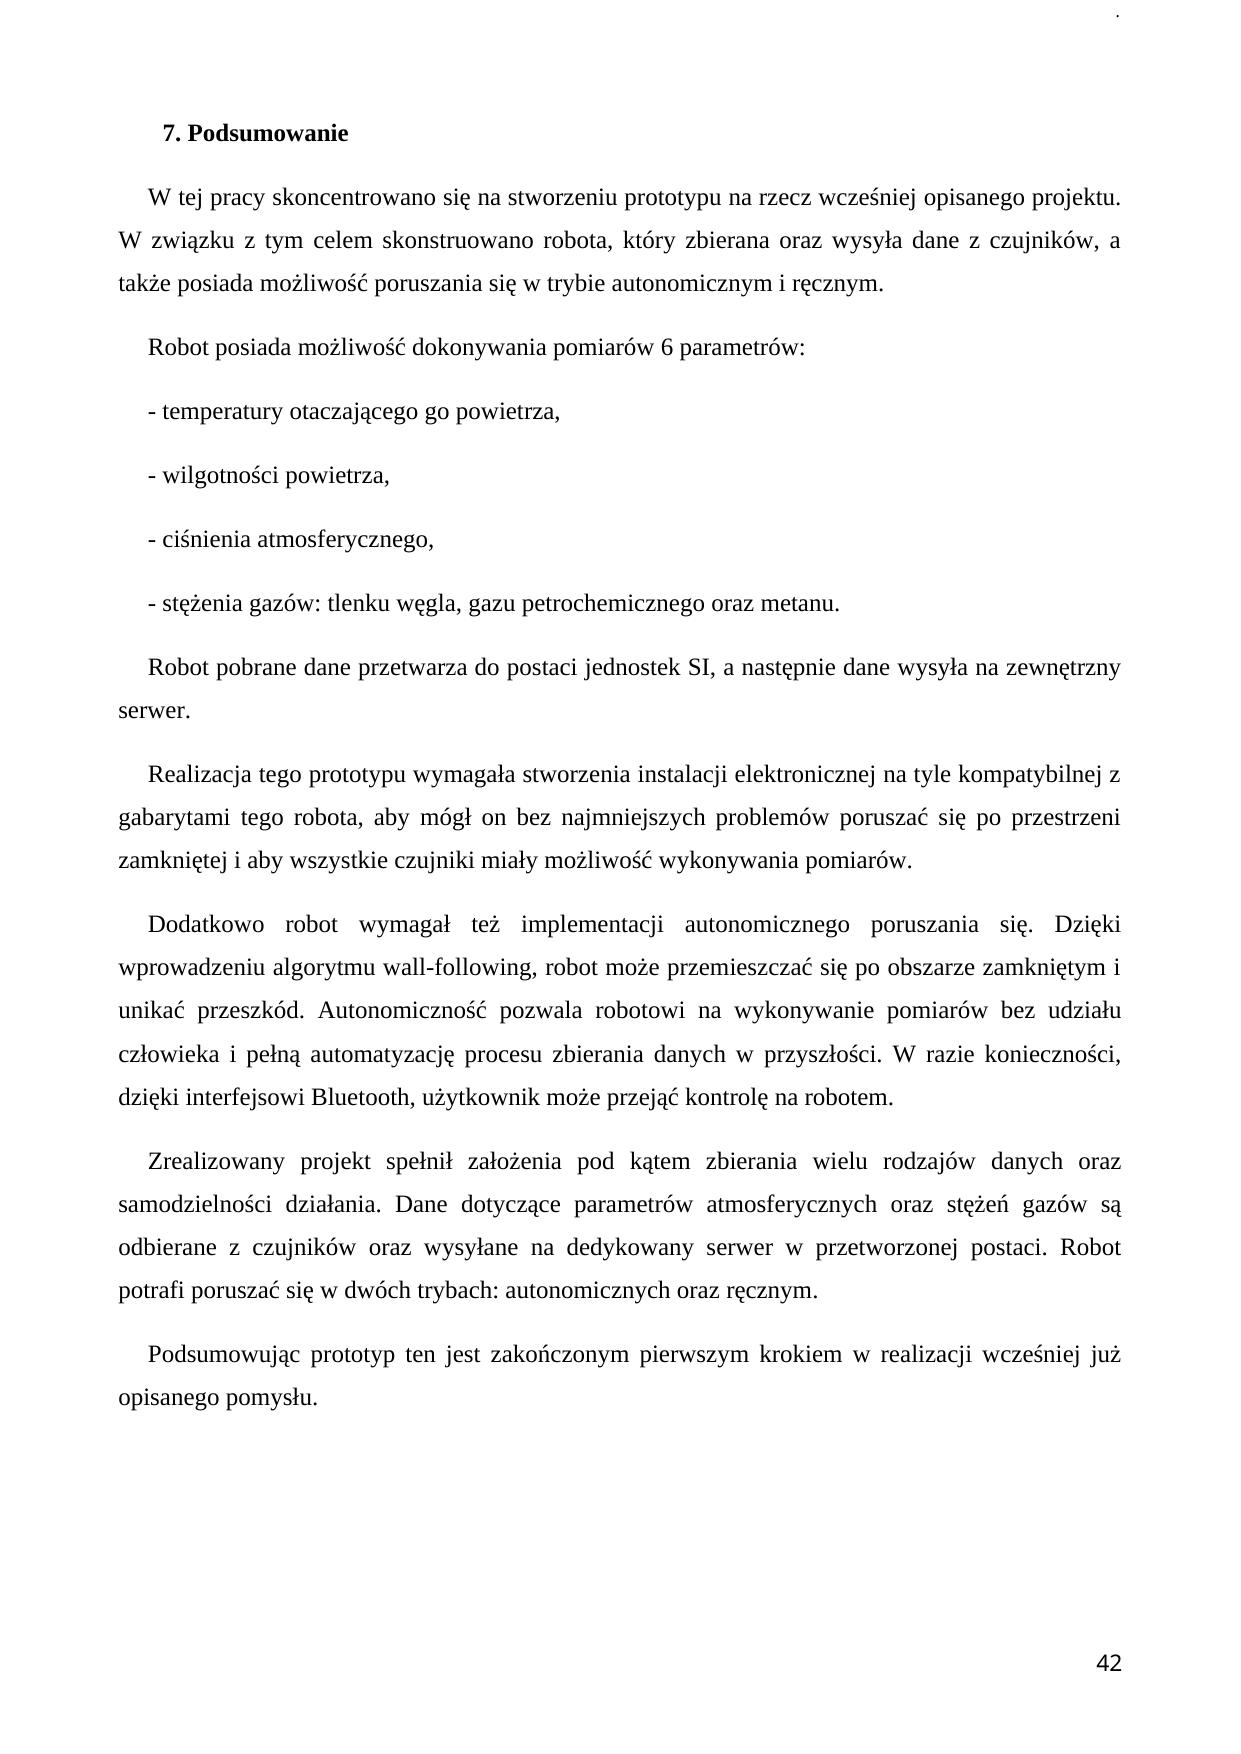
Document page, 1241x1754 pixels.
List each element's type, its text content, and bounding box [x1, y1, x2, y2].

text Dodatkowo robot wymagał też implementacji autonomicznego poruszania się. Dzięki wprowadzeniu algorytmu wall-following, robot może przemieszczać się po obszarze zamkniętym i unikać przeszkód. Autonomiczność pozwala robotowi na wykonywanie pomiarów bez udziału człowieka i pełną automatyzację procesu zbierania danych w przyszłości. W razie konieczności, dzięki interfejsowi Bluetooth, użytkownik może przejąć kontrolę na robotem. [118, 909, 1122, 1111]
text Podsumowując prototyp ten jest zakończonym pierwszym krokiem w realizacji wcześniej już opisanego pomysłu. [118, 1339, 1122, 1411]
text Robot pobrane dane przetwarza do postaci jednostek SI, a następnie dane wysyła na zewnętrzny serwer. [118, 652, 1122, 724]
text W tej pracy skoncentrowano się na stworzeniu prototypu na rzecz wcześniej opisanego projektu. W związku z tym celem skonstruowano robota, który zbierana oraz wysyła dane z czujników, a także posiada możliwość poruszania się w trybie autonomicznym i ręcznym. [118, 182, 1122, 297]
text - stężenia gazów: tlenku węgla, gazu petrochemicznego oraz metanu. [118, 588, 1122, 617]
text Zrealizowany projekt spełnił założenia pod kątem zbierania wielu rodzajów danych oraz samodzielności działania. Dane dotyczące parametrów atmosferycznych oraz stężeń gazów są odbierane z czujników oraz wysyłane na dedykowany serwer w przetworzonej postaci. Robot potrafi poruszać się w dwóch trybach: autonomicznych oraz ręcznym. [118, 1146, 1122, 1304]
text 7. Podsumowanie [118, 118, 1122, 147]
text Realizacja tego prototypu wymagała stworzenia instalacji elektronicznej na tyle kompatybilnej z gabarytami tego robota, aby mógł on bez najmniejszych problemów poruszać się po przestrzeni zamkniętej i aby wszystkie czujniki miały możliwość wykonywania pomiarów. [118, 759, 1122, 874]
text - wilgotności powietrza, [118, 460, 1122, 489]
text Robot posiada możliwość dokonywania pomiarów 6 parametrów: [118, 332, 1122, 361]
text - ciśnienia atmosferycznego, [118, 524, 1122, 553]
text - temperatury otaczającego go powietrza, [118, 396, 1122, 425]
